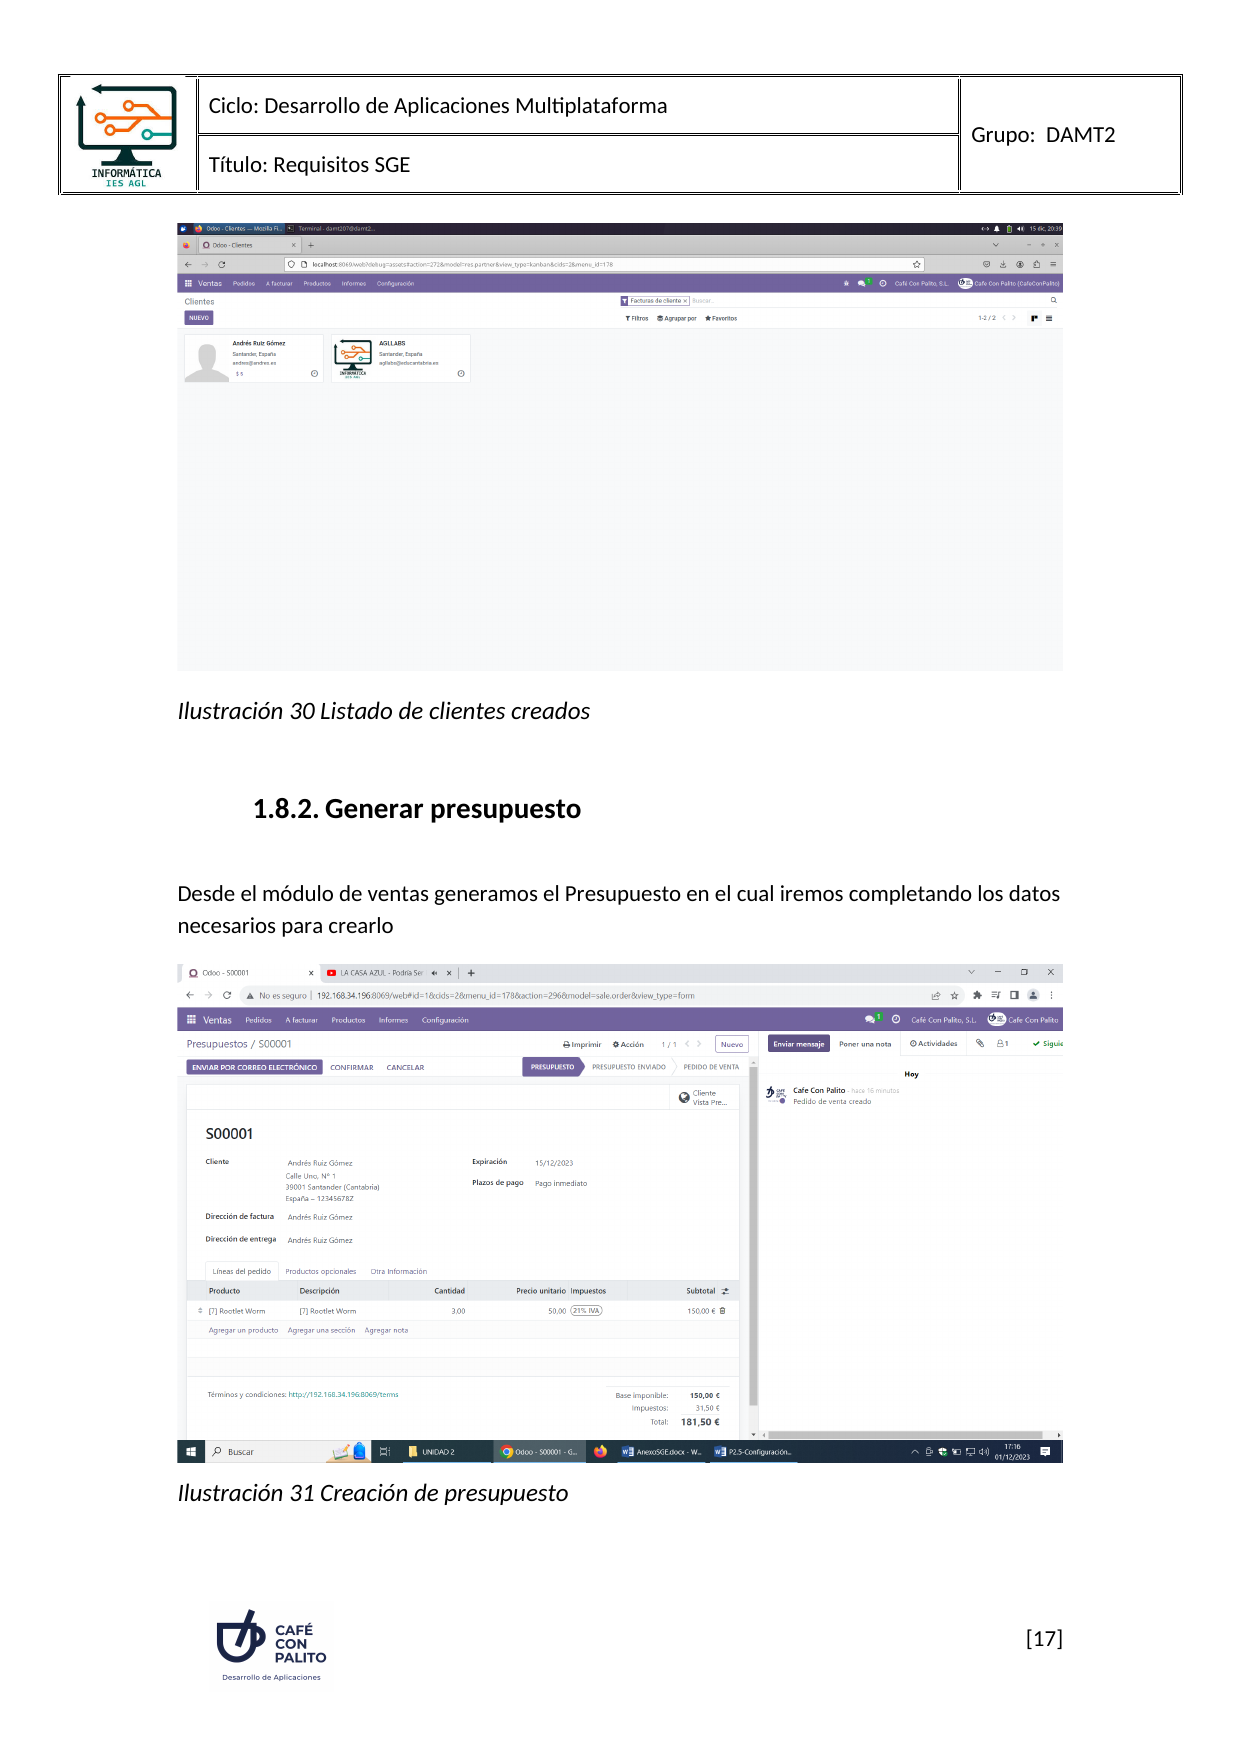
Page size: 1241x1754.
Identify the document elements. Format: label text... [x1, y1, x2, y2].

text Desde el módulo de ventas generamos el Presupuesto en el cual iremos completando los datos necesarios para crearlo [177, 879, 1063, 939]
picture [70, 76, 186, 192]
picture [177, 223, 1063, 671]
text Ilustración 31 Creación de presupuesto [177, 1477, 1063, 1507]
picture [177, 964, 1063, 1463]
text Ilustración 30 Listado de clientes creados [177, 695, 1063, 726]
subtitle Generar presupuesto [252, 790, 1063, 826]
picture [208, 1601, 334, 1692]
